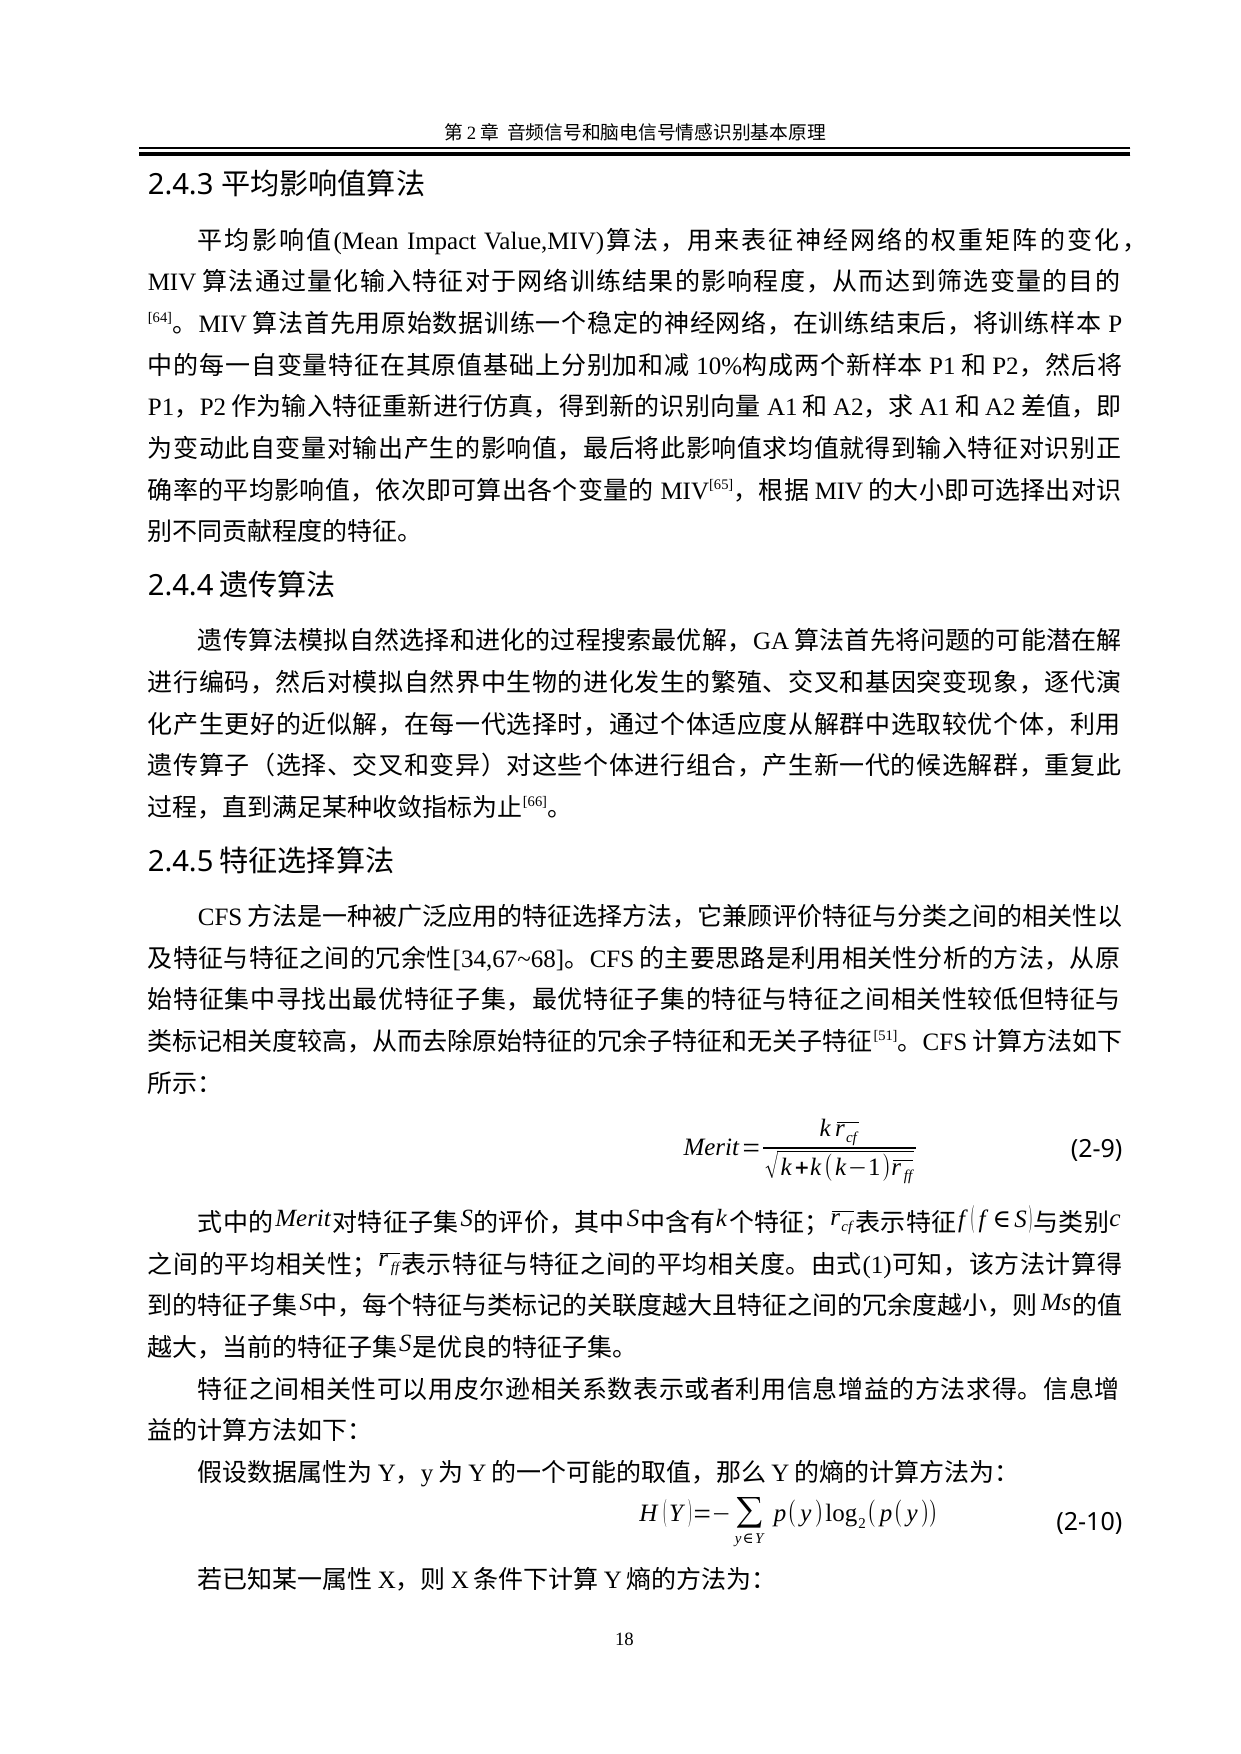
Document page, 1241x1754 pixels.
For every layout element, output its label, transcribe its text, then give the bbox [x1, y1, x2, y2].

subtitle 2.4.4遗传算法 [148, 562, 1122, 604]
text CFS方法是一种被广泛应用的特征选择方法，它兼顾评价特征与分类之间的相关性以及特征与特征之间的冗余性[34,67~68]。CFS的主要思路是利用相关性分析的方法，从原始特征集中寻找出最优特征子集，最优特征子集的特征与特征之间相关性较低但特征与类标记相关度较高，从而去除原始特征的冗余子特征和无关子特征[51]。CFS计算方法如下所示： [148, 892, 1122, 1101]
text 式中的对特征子集的评价，其中中含有个特征；表示特征与类别之间的平均相关性；表示特征与特征之间的平均相关度。由式(1)可知，该方法计算得到的特征子集中，每个特征与类标记的关联度越大且特征之间的冗余度越小，则的值越大，当前的特征子集是优良的特征子集。 [148, 1198, 1122, 1365]
subtitle 2.4.3 平均影响值算法 [148, 161, 1122, 203]
text 平均影响值(Mean Impact Value,MIV)算法，用来表征神经网络的权重矩阵的变化，MIV算法通过量化输入特征对于网络训练结果的影响程度，从而达到筛选变量的目的[64]。MIV算法首先用原始数据训练一个稳定的神经网络，在训练结束后，将训练样本P中的每一自变量特征在其原值基础上分别加和减10%构成两个新样本P1和P2，然后将P1，P2作为输入特征重新进行仿真，得到新的识别向量A1和A2，求A1和A2差值，即为变动此自变量对输出产生的影响值，最后将此影响值求均值就得到输入特征对识别正确率的平均影响值，依次即可算出各个变量的MIV[65]，根据MIV的大小即可选择出对识别不同贡献程度的特征。 [148, 216, 1122, 549]
text (2-10) [148, 1490, 1122, 1555]
text 假设数据属性为Y，y为Y的一个可能的取值，那么Y的熵的计算方法为： [148, 1448, 1122, 1490]
text 若已知某一属性X，则X条件下计算Y熵的方法为： [148, 1555, 1122, 1596]
subtitle 2.4.5特征选择算法 [148, 837, 1122, 880]
text 特征之间相关性可以用皮尔逊相关系数表示或者利用信息增益的方法求得。信息增益的计算方法如下： [148, 1365, 1122, 1448]
text (2-9) [148, 1101, 1122, 1198]
text 遗传算法模拟自然选择和进化的过程搜索最优解，GA算法首先将问题的可能潜在解进行编码，然后对模拟自然界中生物的进化发生的繁殖、交叉和基因突变现象，逐代演化产生更好的近似解，在每一代选择时，通过个体适应度从解群中选取较优个体，利用遗传算子（选择、交叉和变异）对这些个体进行组合，产生新一代的候选解群，重复此过程，直到满足某种收敛指标为止[66]。 [148, 616, 1122, 825]
